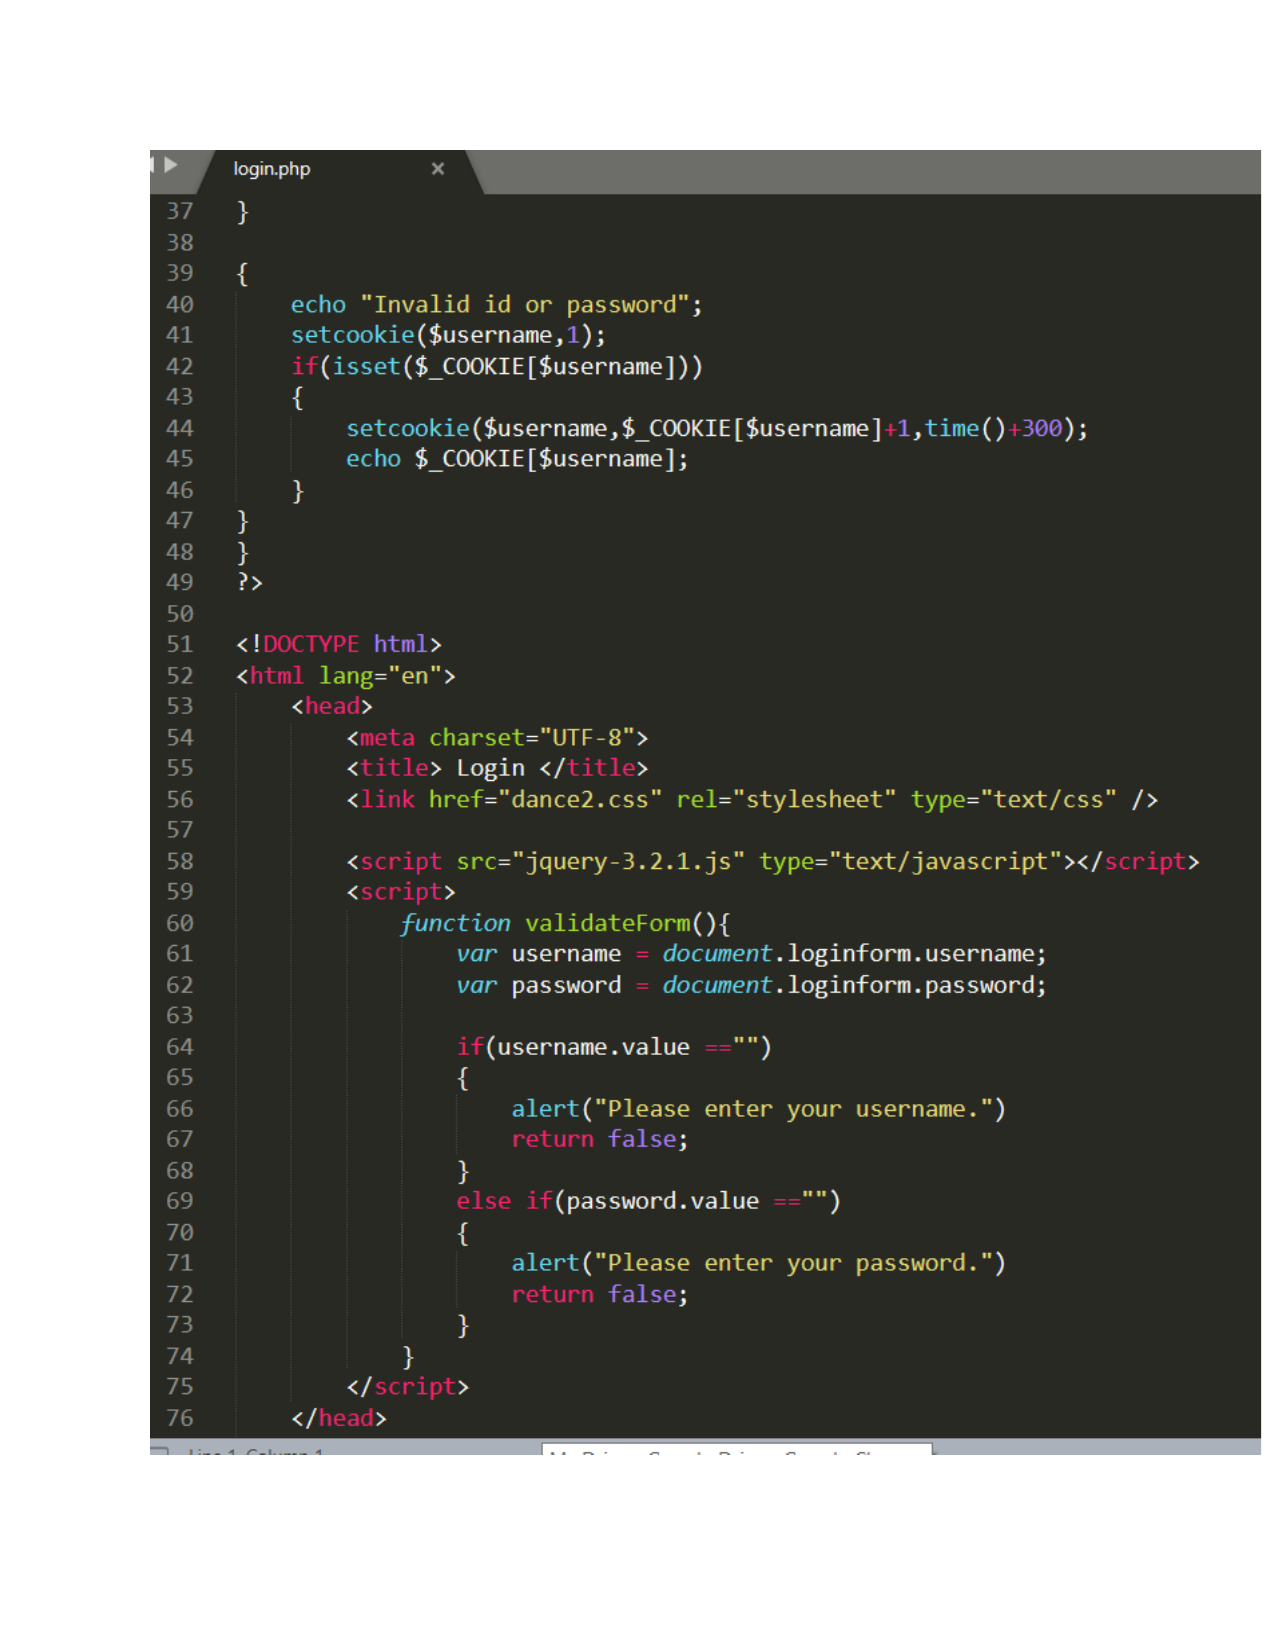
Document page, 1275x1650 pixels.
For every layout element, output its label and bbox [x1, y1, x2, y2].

picture [150, 150, 1262, 1455]
